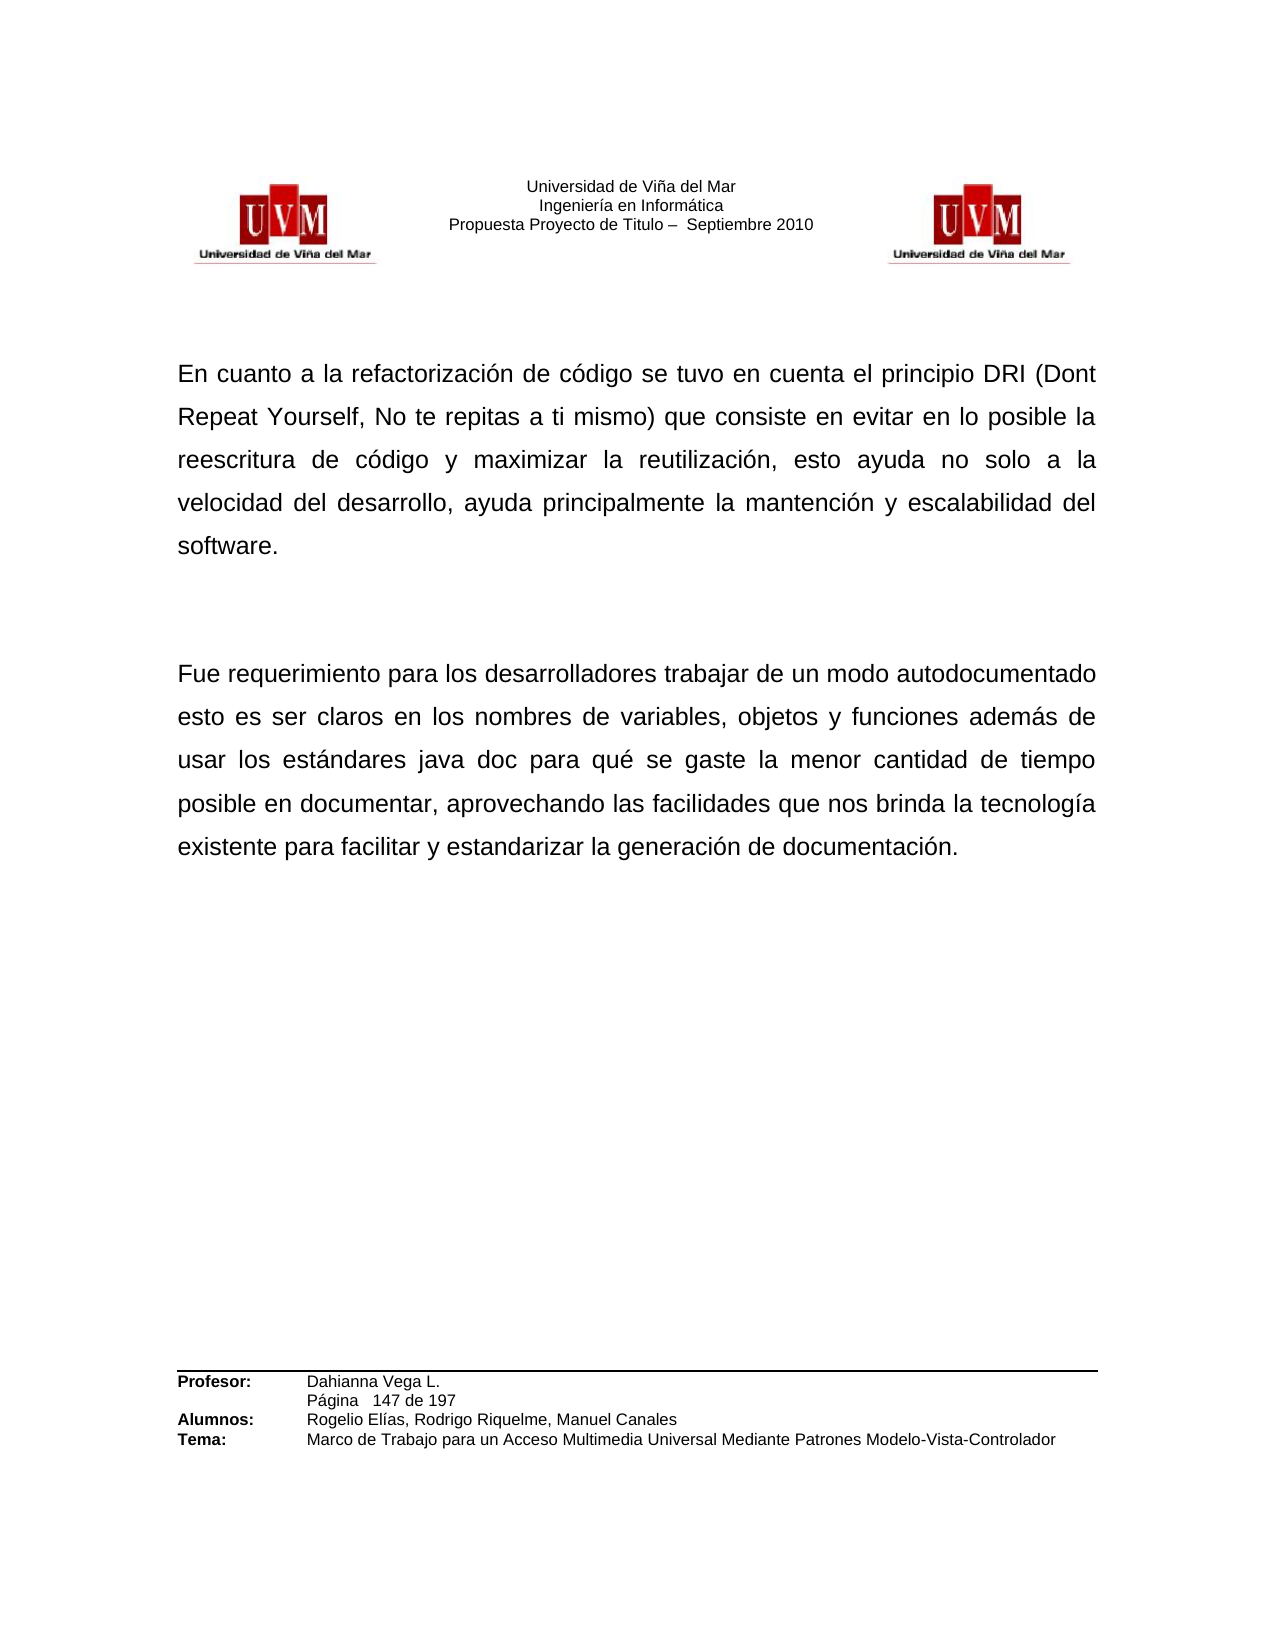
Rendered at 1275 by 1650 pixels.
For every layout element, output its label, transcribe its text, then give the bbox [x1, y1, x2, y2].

text Fue requerimiento para los desarrolladores trabajar de un modo autodocumentado esto es ser claros en los nombres de variables, objetos y funciones además de usar los estándares java doc para qué se gaste la menor cantidad de tiempo posible en documentar, aprovechando las facilidades que nos brinda la tecnología existente para facilitar y estandarizar la generación de documentación. [177, 659, 1098, 861]
picture [177, 176, 390, 267]
text En cuanto a la refactorización de código se tuvo en cuenta el principio DRI (Dont Repeat Yourself, No te repitas a ti mismo) que consiste en evitar en lo posible la reescritura de código y maximizar la reutilización, esto ayuda no solo a la velocidad del desarrollo, ayuda principalmente la mantención y escalabilidad del software. [177, 359, 1098, 560]
picture [871, 176, 1084, 267]
